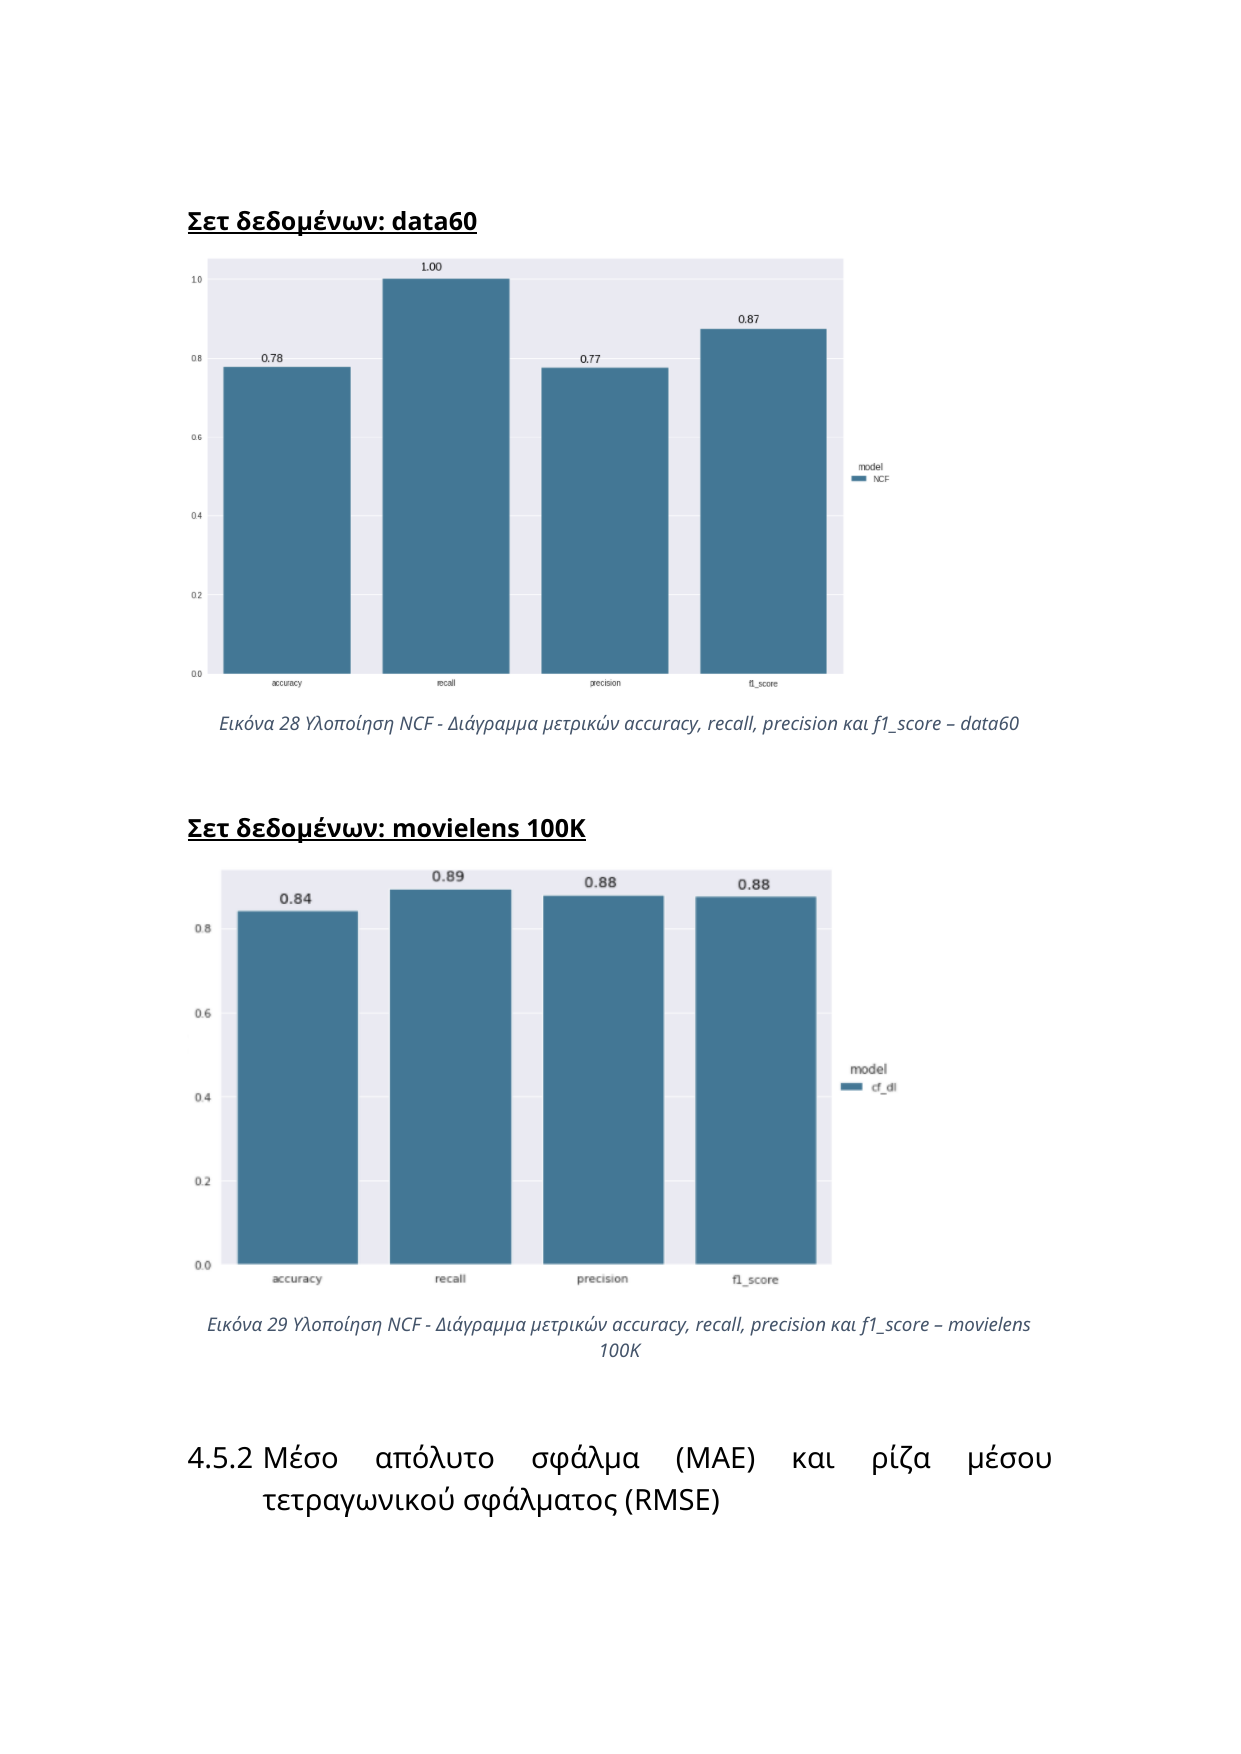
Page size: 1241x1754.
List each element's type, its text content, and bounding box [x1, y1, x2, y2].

subtitle Μέσο απόλυτο σφάλμα (MAE) και ρίζα μέσου τετραγωνικού σφάλματος (RMSE) [187, 1437, 1053, 1519]
picture [187, 863, 901, 1293]
picture [187, 256, 893, 692]
text Εικόνα 28 Υλοποίηση NCF - Διάγραμμα μετρικών accuracy, recall, precision και f1_score – data60 [187, 711, 1053, 736]
text Σετ δεδομένων: data60 [187, 203, 1053, 237]
text Εικόνα 29 Υλοποίηση NCF - Διάγραμμα μετρικών accuracy, recall, precision και f1_score – movielens 100K [187, 1312, 1053, 1363]
text Σετ δεδομένων: movielens 100K [187, 810, 1053, 844]
